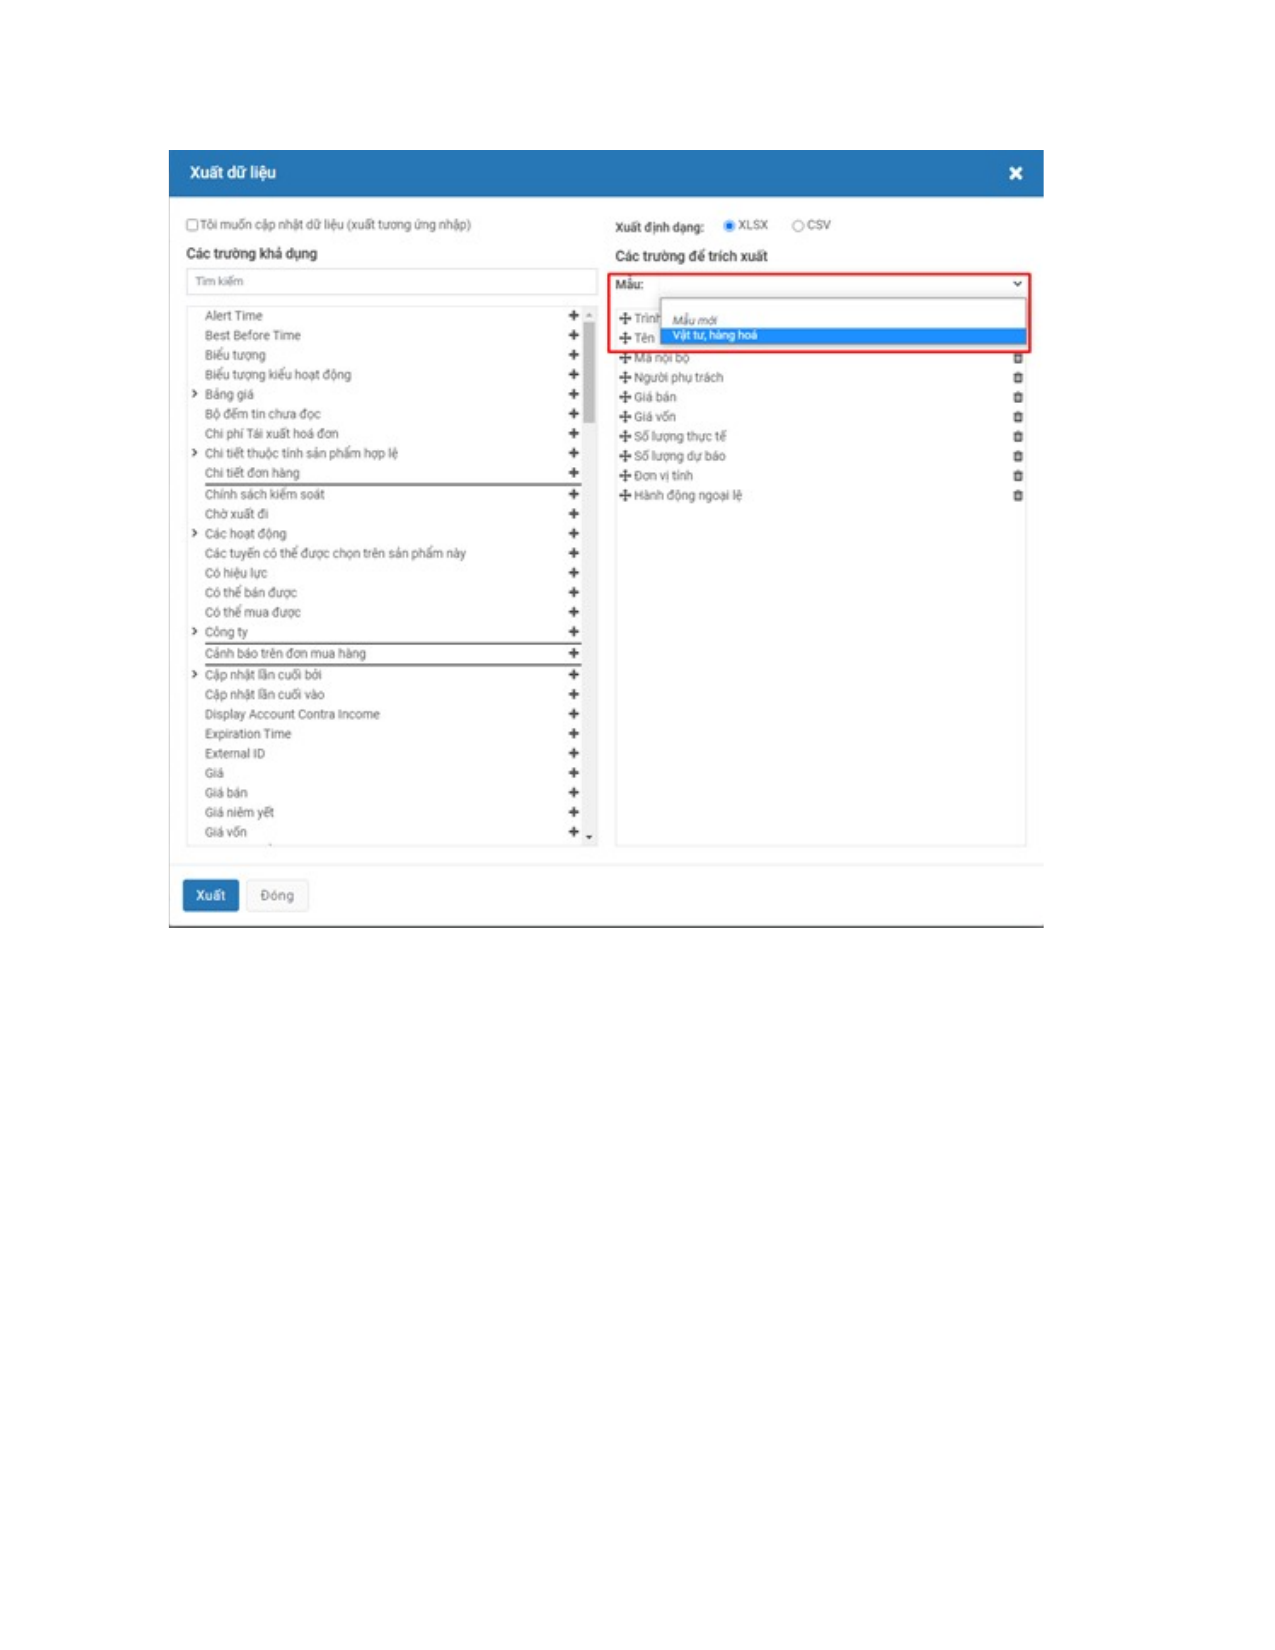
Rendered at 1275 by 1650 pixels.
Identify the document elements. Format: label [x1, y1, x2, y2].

picture [168, 150, 1044, 928]
